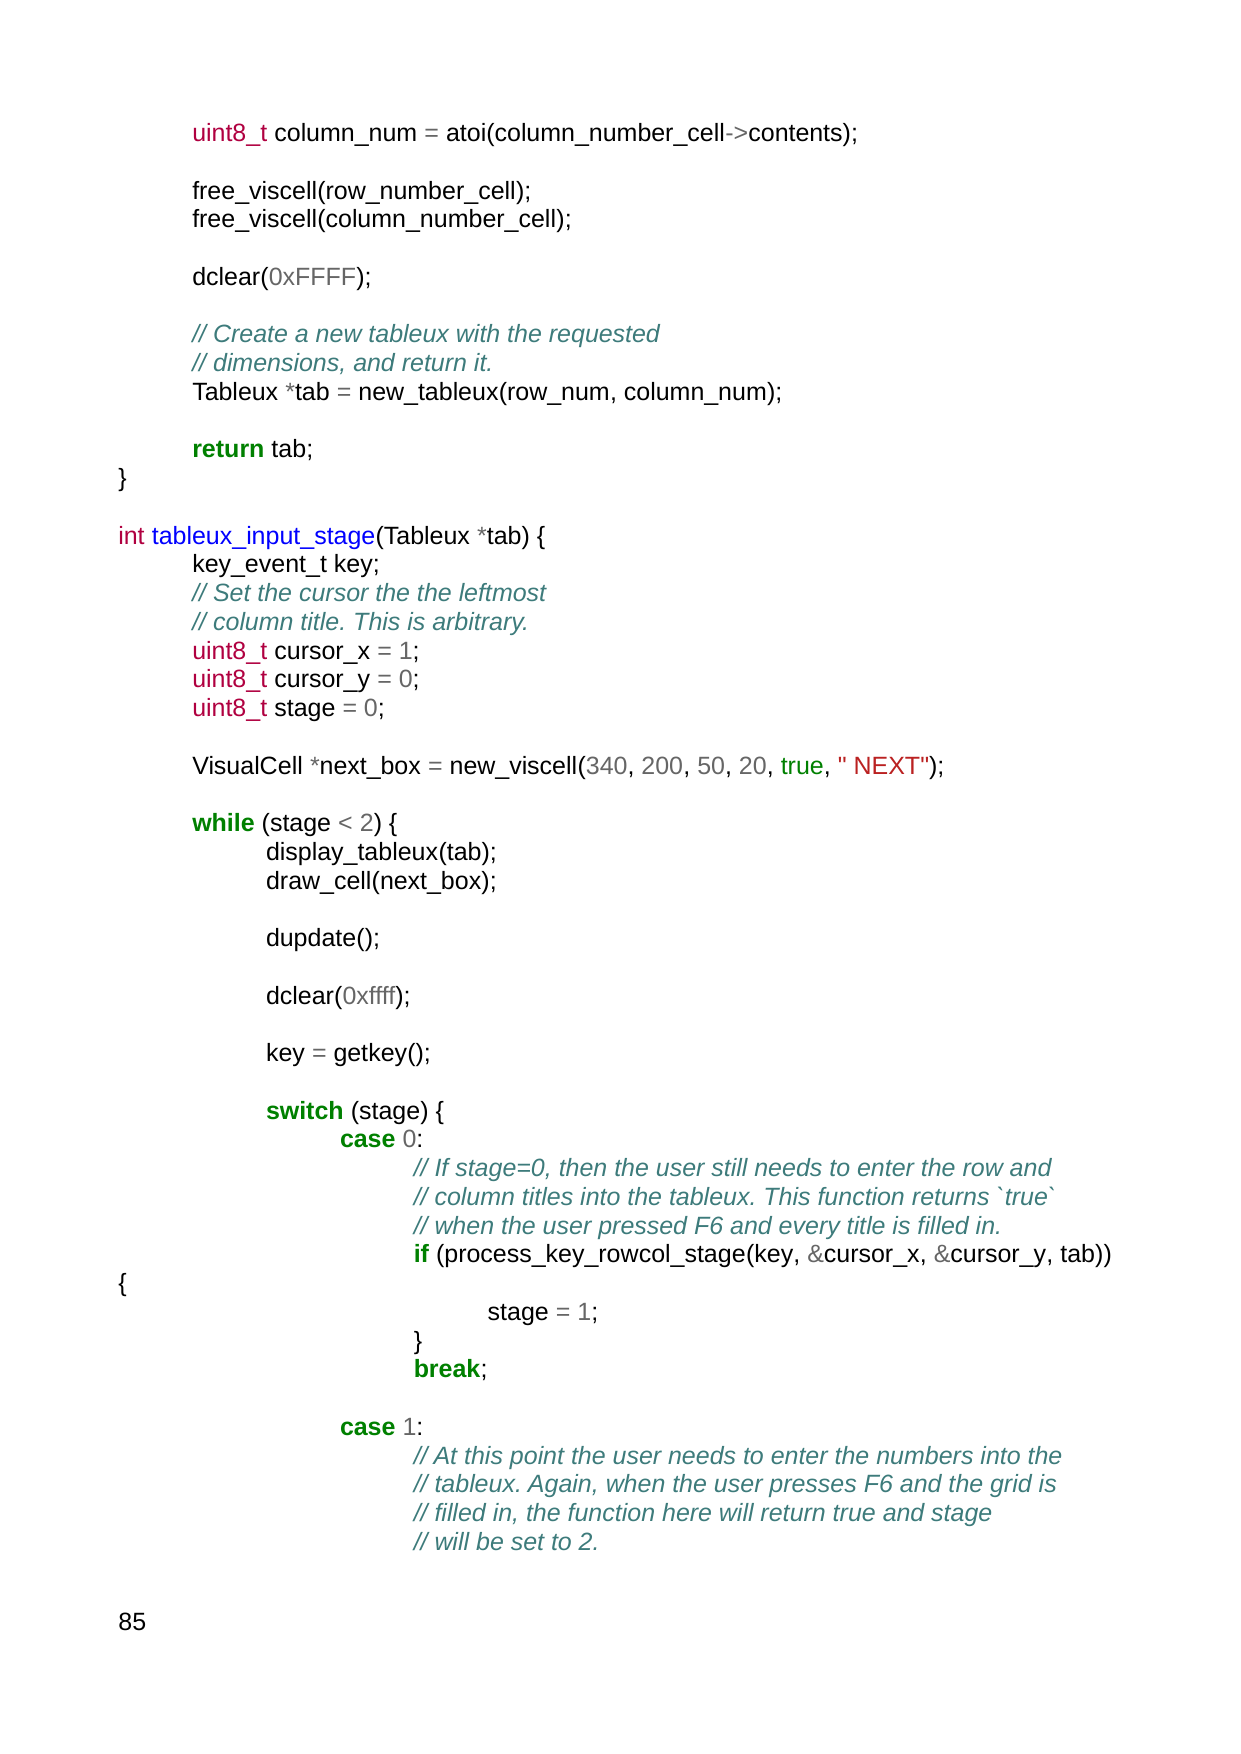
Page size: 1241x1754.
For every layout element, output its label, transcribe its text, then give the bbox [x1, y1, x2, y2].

text dupdate(); [118, 923, 1122, 952]
text return tab; [118, 434, 1122, 463]
text key_event_t key; [118, 549, 1122, 578]
text stage = 1; [118, 1297, 1122, 1326]
text // At this point the user needs to enter the numbers into the [118, 1441, 1122, 1469]
text free_viscell(row_number_cell); [118, 176, 1122, 204]
text case 1: [118, 1412, 1122, 1441]
text VisualCell *next_box = new_viscell(340, 200, 50, 20, true, " NEXT"); [118, 751, 1122, 779]
text key = getkey(); [118, 1038, 1122, 1067]
text int tableux_input_stage(Tableux *tab) { [118, 521, 1122, 549]
text // when the user pressed F6 and every title is filled in. [118, 1211, 1122, 1239]
text // Set the cursor the the leftmost [118, 578, 1122, 607]
text case 0: [118, 1124, 1122, 1153]
text if (process_key_rowcol_stage(key, &cursor_x, &cursor_y, tab)) { [118, 1239, 1122, 1297]
text dclear(0xffff); [118, 981, 1122, 1009]
text uint8_t cursor_x = 1; [118, 636, 1122, 664]
text // tableux. Again, when the user presses F6 and the grid is [118, 1469, 1122, 1498]
text Tableux *tab = new_tableux(row_num, column_num); [118, 377, 1122, 406]
text break; [118, 1354, 1122, 1383]
text free_viscell(column_number_cell); [118, 204, 1122, 233]
text // dimensions, and return it. [118, 348, 1122, 377]
text // filled in, the function here will return true and stage [118, 1498, 1122, 1527]
text // If stage=0, then the user still needs to enter the row and [118, 1153, 1122, 1182]
text draw_cell(next_box); [118, 866, 1122, 894]
text while (stage < 2) { [118, 808, 1122, 837]
text // will be set to 2. [118, 1527, 1122, 1556]
text uint8_t column_num = atoi(column_number_cell->contents); [118, 118, 1122, 147]
text dclear(0xFFFF); [118, 262, 1122, 291]
text // column titles into the tableux. This function returns `true` [118, 1182, 1122, 1211]
text uint8_t cursor_y = 0; [118, 664, 1122, 693]
text } [118, 1326, 1122, 1354]
text switch (stage) { [118, 1096, 1122, 1124]
text display_tableux(tab); [118, 837, 1122, 866]
text // Create a new tableux with the requested [118, 319, 1122, 348]
text uint8_t stage = 0; [118, 693, 1122, 722]
text } [118, 463, 1122, 492]
text // column title. This is arbitrary. [118, 607, 1122, 636]
